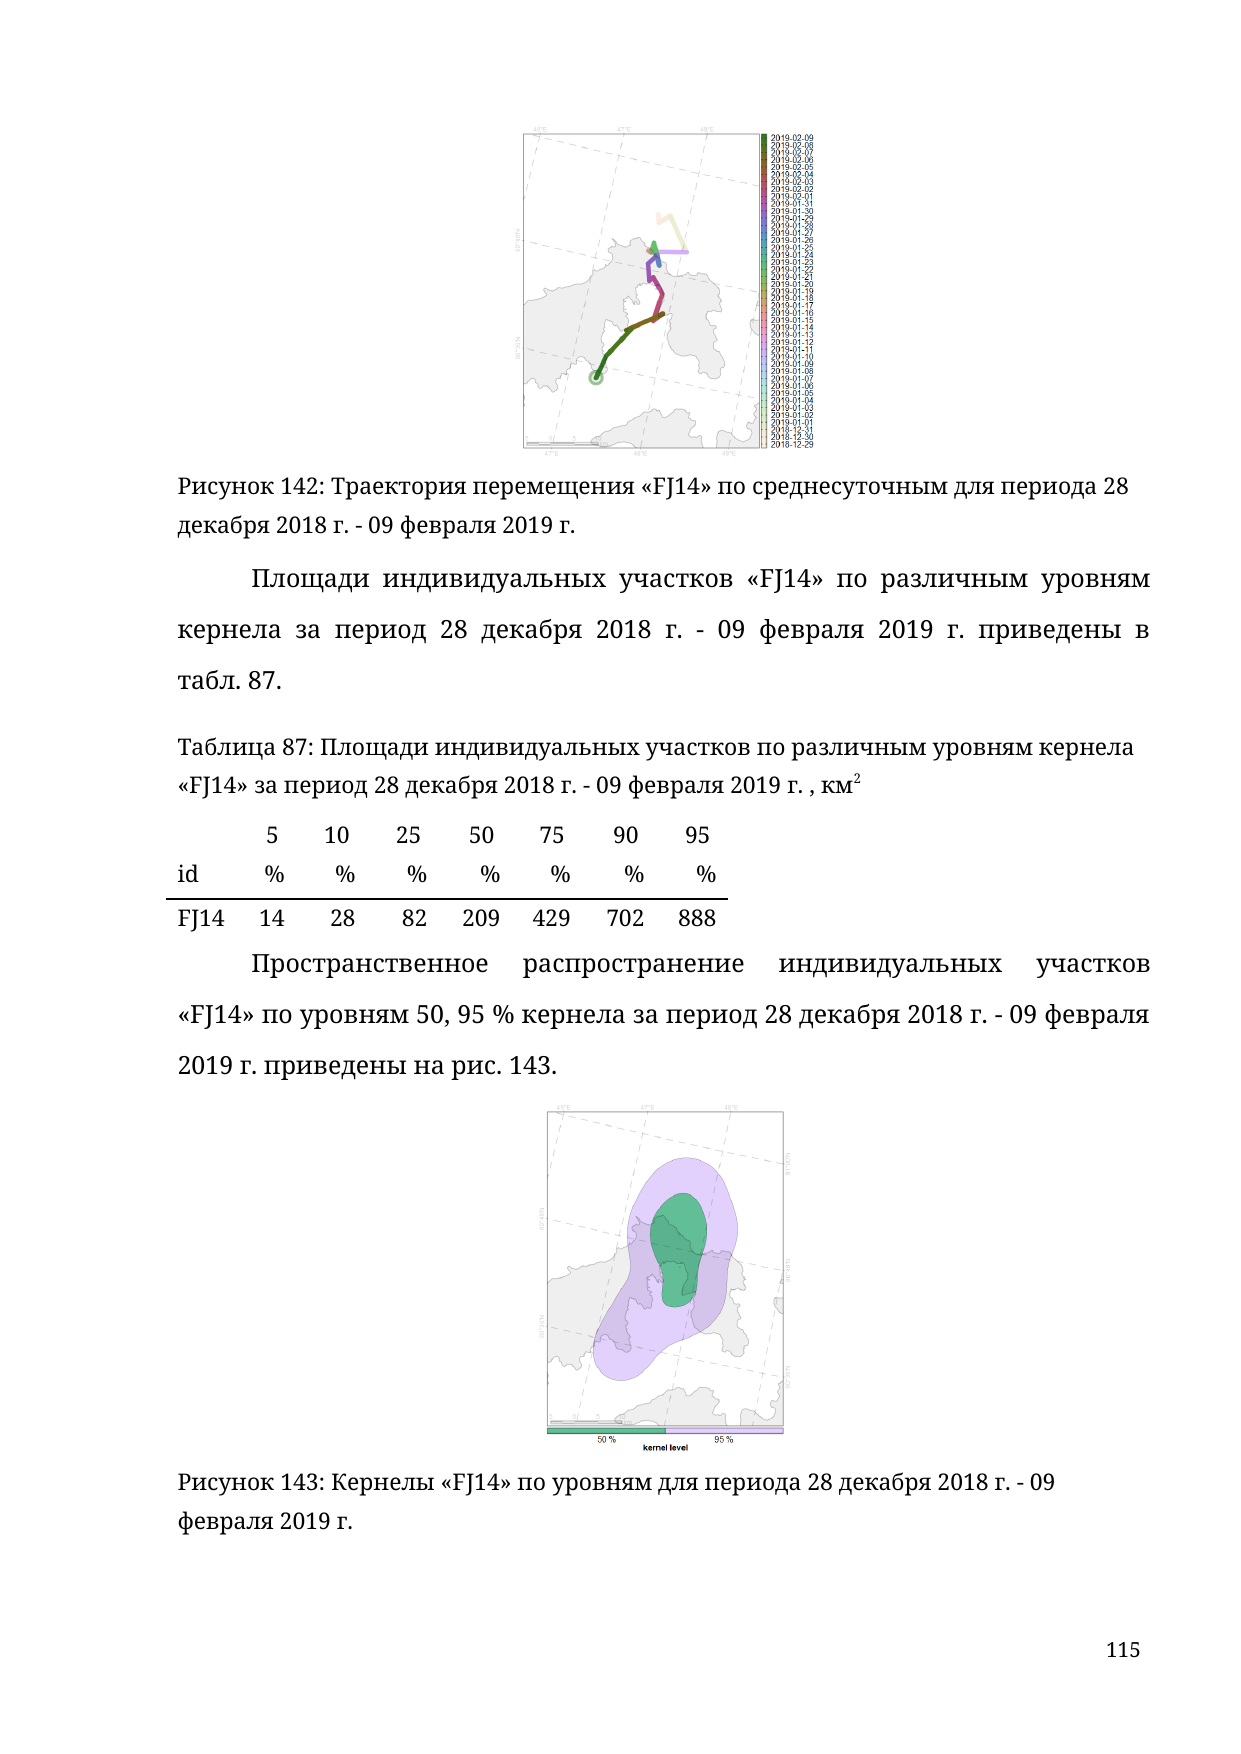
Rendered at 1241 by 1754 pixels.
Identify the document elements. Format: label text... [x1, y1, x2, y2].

picture [512, 124, 816, 458]
picture [536, 1102, 793, 1453]
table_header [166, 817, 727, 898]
text Пространственное распространение индивидуальных участков «FJ14» по уровням 50, 95 % кернела за период 28 декабря 2018 г. - 09 февраля 2019 г. приведены на рис. 143. [177, 946, 1152, 1082]
text Таблица 87: Площади индивидуальных участков по различным уровням кернела «FJ14» за период 28 декабря 2018 г. - 09 февраля 2019 г. , км2 [177, 730, 1152, 801]
text Рисунок 142: Траектория перемещения «FJ14» по среднесуточным для периода 28 декабря 2018 г. - 09 февраля 2019 г. [177, 470, 1152, 540]
text Рисунок 143: Кернелы «FJ14» по уровням для периода 28 декабря 2018 г. - 09 февраля 2019 г. [177, 1466, 1152, 1536]
text Площади индивидуальных участков «FJ14» по различным уровням кернела за период 28 декабря 2018 г. - 09 февраля 2019 г. приведены в табл. 87. [177, 561, 1152, 697]
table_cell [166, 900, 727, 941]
